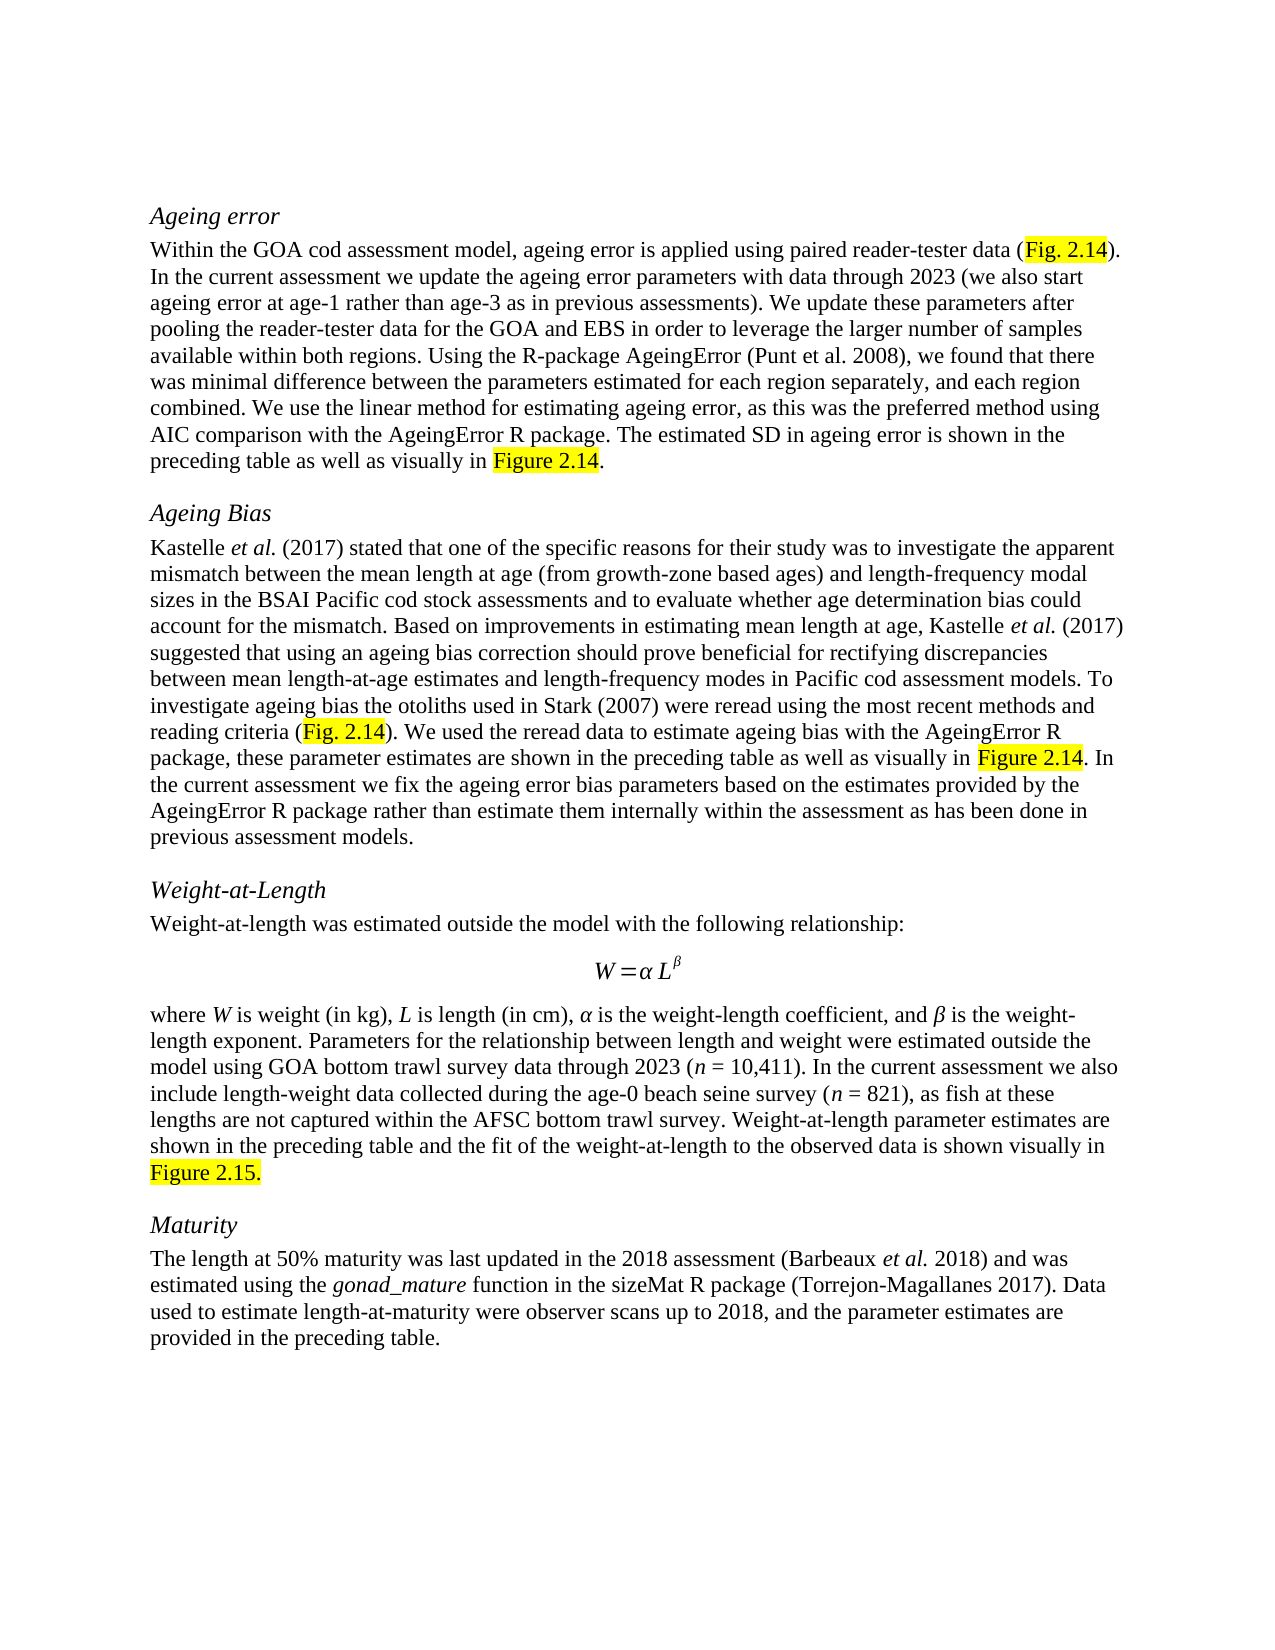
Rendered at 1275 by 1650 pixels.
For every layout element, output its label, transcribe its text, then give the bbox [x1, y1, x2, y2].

text Within the GOA cod assessment model, ageing error is applied using paired reader-tester data (Fig. 2.14). In the current assessment we update the ageing error parameters with data through 2023 (we also start ageing error at age-1 rather than age-3 as in previous assessments). We update these parameters after pooling the reader-tester data for the GOA and EBS in order to leverage the larger number of samples available within both regions. Using the R-package AgeingError (Punt et al. 2008), we found that there was minimal difference between the parameters estimated for each region separately, and each region combined. We use the linear method for estimating ageing error, as this was the preferred method using AIC comparison with the AgeingError R package. The estimated SD in ageing error is shown in the preceding table as well as visually in Figure 2.14. [150, 236, 1125, 473]
text Kastelle et al. (2017) stated that one of the specific reasons for their study was to investigate the apparent mismatch between the mean length at age (from growth-zone based ages) and length-frequency modal sizes in the BSAI Pacific cod stock assessments and to evaluate whether age determination bias could account for the mismatch. Based on improvements in estimating mean length at age, Kastelle et al. (2017) suggested that using an ageing bias correction should prove beneficial for rectifying discrepancies between mean length-at-age estimates and length-frequency modes in Pacific cod assessment models. To investigate ageing bias the otoliths used in Stark (2007) were reread using the most recent methods and reading criteria (Fig. 2.14). We used the reread data to estimate ageing bias with the AgeingError R package, these parameter estimates are shown in the preceding table as well as visually in Figure 2.14. In the current assessment we fix the ageing error bias parameters based on the estimates provided by the AgeingError R package rather than estimate them internally within the assessment as has been done in previous assessment models. [150, 533, 1125, 850]
text The length at 50% maturity was last updated in the 2018 assessment (Barbeaux et al. 2018) and was estimated using the gonad_mature function in the sizeMat R package (Torrejon-Magallanes 2017). Data used to estimate length-at-maturity were observer scans up to 2018, and the parameter estimates are provided in the preceding table. [150, 1245, 1125, 1351]
subtitle Maturity [75, 1210, 1125, 1239]
subtitle Ageing error [75, 201, 1125, 230]
text Weight-at-length was estimated outside the model with the following relationship: [150, 910, 1125, 936]
text where W is weight (in kg), L is length (in cm), α is the weight-length coefficient, and β is the weight-length exponent. Parameters for the relationship between length and weight were estimated outside the model using GOA bottom trawl survey data through 2023 (n = 10,411). In the current assessment we also include length-weight data collected during the age-0 beach seine survey (n = 821), as fish at these lengths are not captured within the AFSC bottom trawl survey. Weight-at-length parameter estimates are shown in the preceding table and the fit of the weight-at-length to the observed data is shown visually in Figure 2.15. [150, 1001, 1125, 1185]
subtitle Weight-at-Length [75, 875, 1125, 903]
subtitle Ageing Bias [75, 498, 1125, 527]
